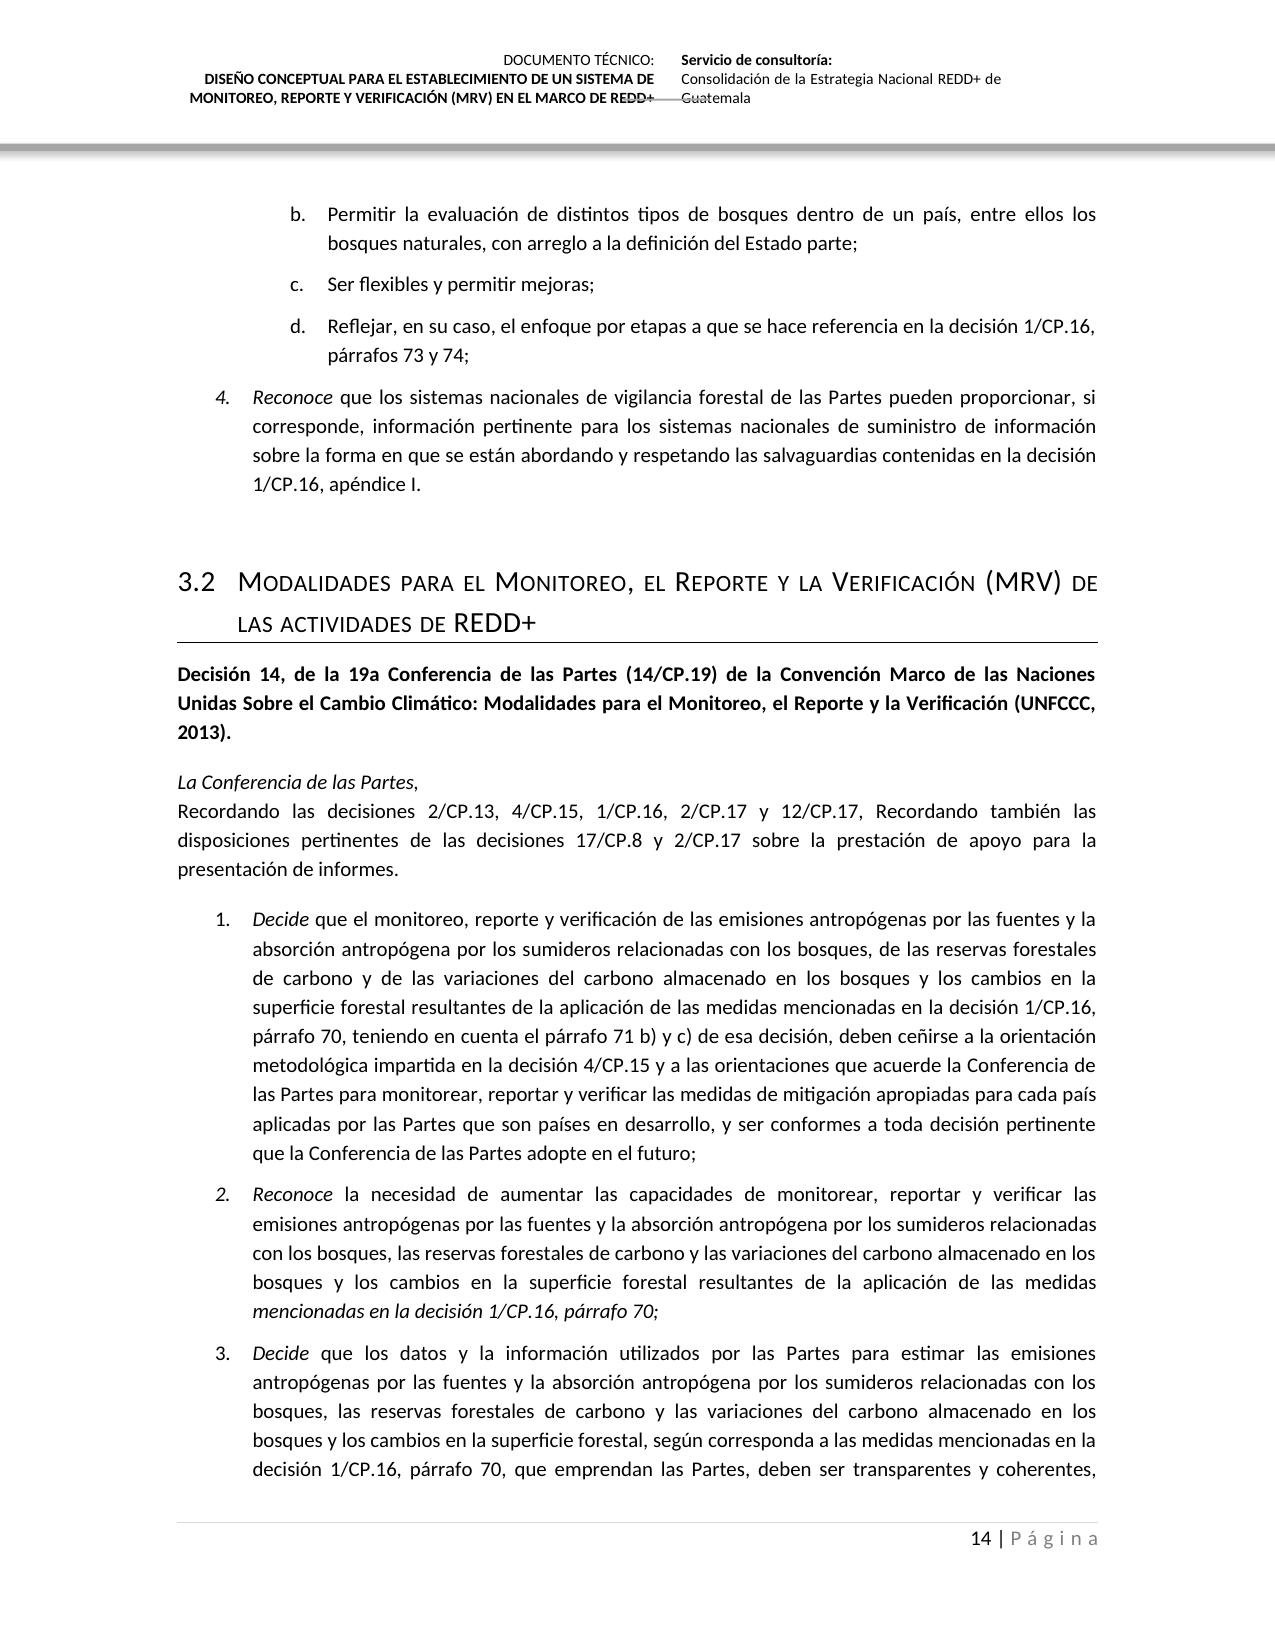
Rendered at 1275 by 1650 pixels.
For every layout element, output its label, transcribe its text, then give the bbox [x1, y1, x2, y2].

text La Conferencia de las Partes, [177, 769, 1098, 794]
text Recordando las decisiones 2/CP.13, 4/CP.15, 1/CP.16, 2/CP.17 y 12/CP.17, Recordando también las disposiciones pertinentes de las decisiones 17/CP.8 y 2/CP.17 sobre la prestación de apoyo para la presentación de informes. [177, 798, 1098, 882]
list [215, 1340, 1098, 1482]
list Ser flexibles y permitir mejoras; [290, 272, 1098, 297]
subtitle Modalidades para el Monitoreo, el Reporte y la Verificación (MRV) de las actividades de REDD+ [177, 563, 1098, 642]
list Decide que el monitoreo, reporte y verificación de las emisiones antropógenas por las fuentes y la absorción antropógena por los sumideros relacionadas con los bosques, de las reservas forestales de carbono y de las variaciones del carbono almacenado en los bosques y los cambios en la superficie forestal resultantes de la aplicación de las medidas mencionadas en la decisión 1/CP.16, párrafo 70, teniendo en cuenta el párrafo 71 b) y c) de esa decisión, deben ceñirse a la orientación metodológica impartida en la decisión 4/CP.15 y a las orientaciones que acuerde la Conferencia de las Partes para monitorear, reportar y verificar las medidas de mitigación apropiadas para cada país aplicadas por las Partes que son países en desarrollo, y ser conformes a toda decisión pertinente que la Conferencia de las Partes adopte en el futuro; [215, 907, 1098, 1165]
list Permitir la evaluación de distintos tipos de bosques dentro de un país, entre ellos los bosques naturales, con arreglo a la definición del Estado parte; [290, 201, 1098, 255]
text Decisión 14, de la 19a Conferencia de las Partes (14/CP.19) de la Convención Marco de las Naciones Unidas Sobre el Cambio Climático: Modalidades para el Monitoreo, el Reporte y la Verificación (UNFCCC, 2013). [177, 661, 1098, 744]
list Reconoce que los sistemas nacionales de vigilancia forestal de las Partes pueden proporcionar, si corresponde, información pertinente para los sistemas nacionales de suministro de información sobre la forma en que se están abordando y respetando las salvaguardias contenidas en la decisión 1/CP.16, apéndice I. [215, 384, 1098, 497]
list Reconoce la necesidad de aumentar las capacidades de monitorear, reportar y verificar las emisiones antropógenas por las fuentes y la absorción antropógena por los sumideros relacionadas con los bosques, las reservas forestales de carbono y las variaciones del carbono almacenado en los bosques y los cambios en la superficie forestal resultantes de la aplicación de las medidas mencionadas en la decisión 1/CP.16, párrafo 70; [215, 1182, 1098, 1324]
list Reflejar, en su caso, el enfoque por etapas a que se hace referencia en la decisión 1/CP.16, párrafos 73 y 74; [290, 313, 1098, 368]
